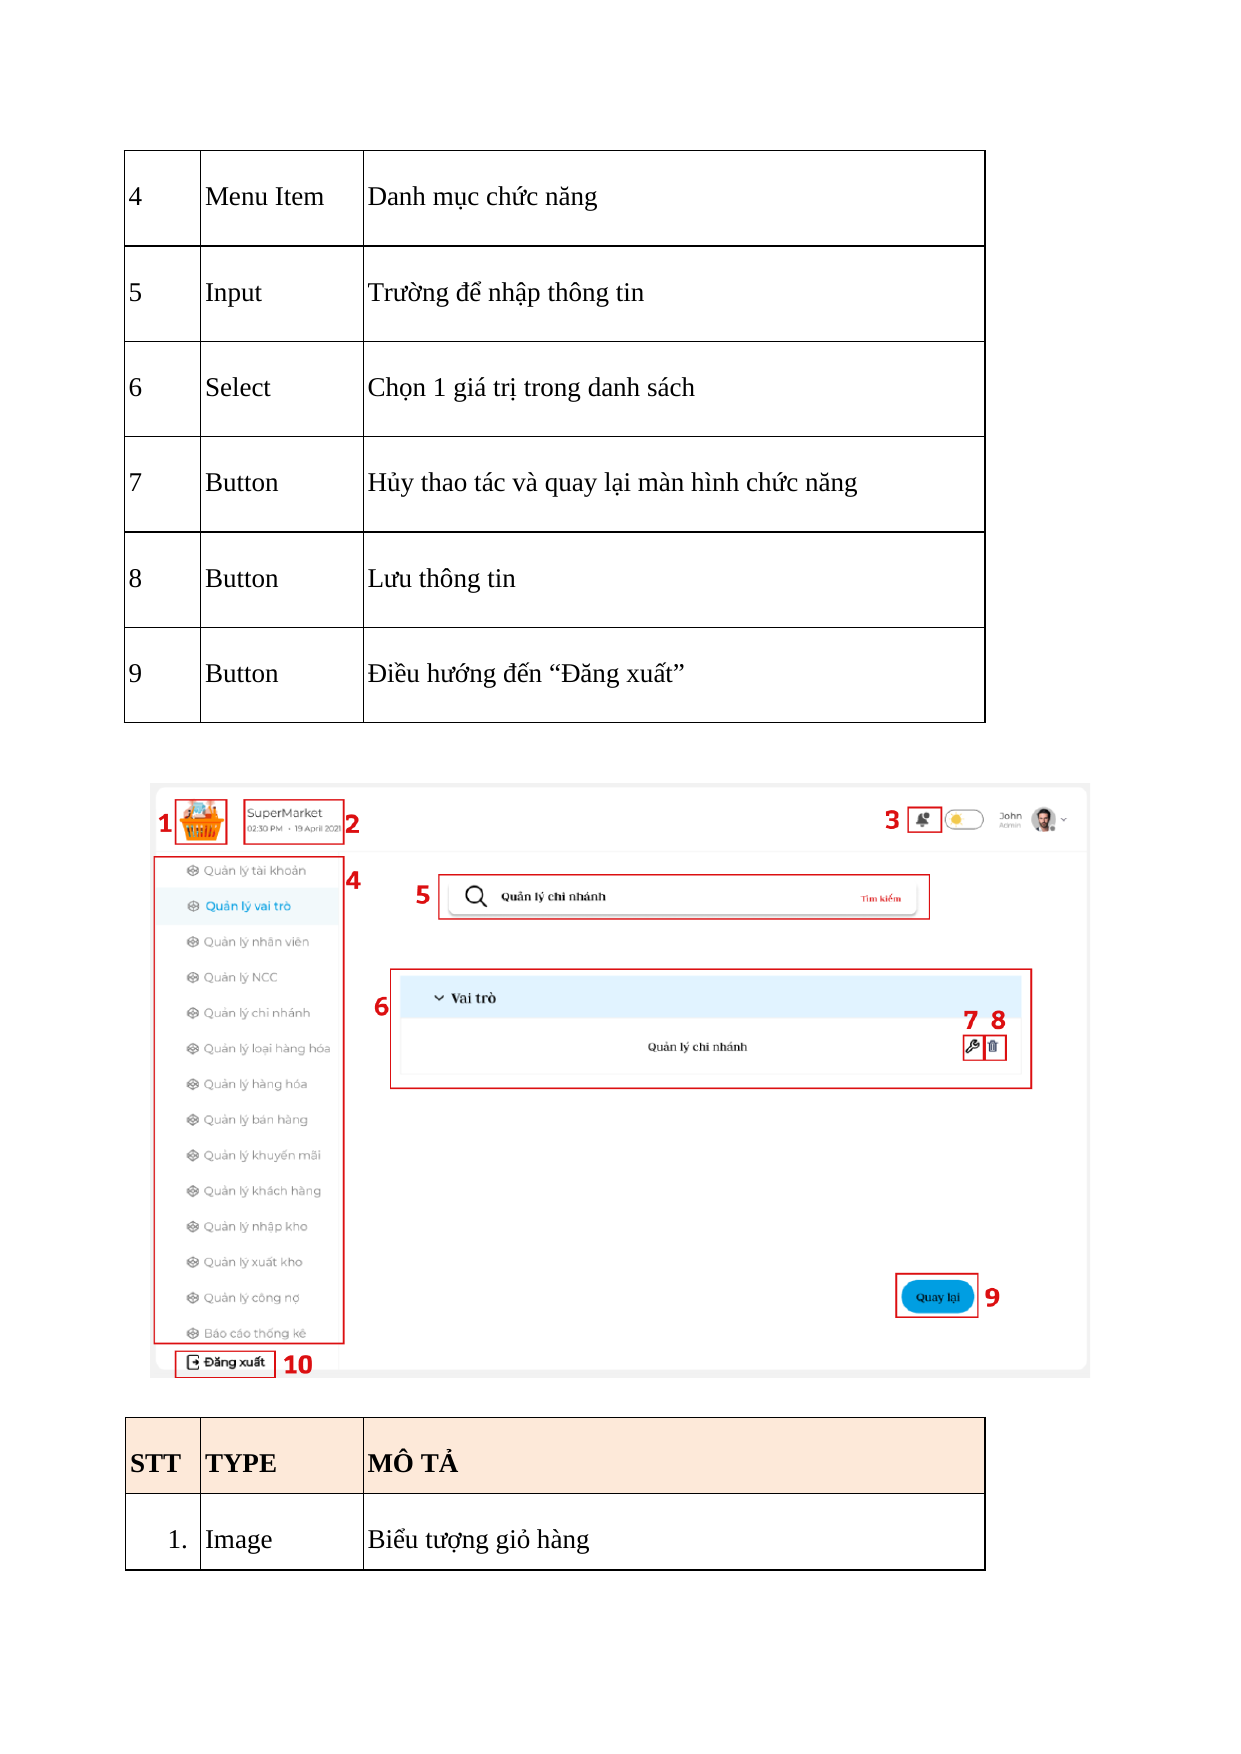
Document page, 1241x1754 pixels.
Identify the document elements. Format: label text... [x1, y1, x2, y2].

table_cell 8 [125, 533, 200, 627]
table_cell Biểu tượng giỏ hàng [364, 1494, 984, 1569]
table_cell Danh mục chức năng [364, 151, 984, 245]
table_cell Select [201, 342, 363, 436]
picture [150, 783, 1091, 1378]
table_cell 9 [125, 628, 200, 722]
table_cell Lưu thông tin [364, 533, 984, 627]
table_header TYPE [201, 1418, 363, 1493]
table_cell Hủy thao tác và quay lại màn hình chức năng [364, 437, 984, 531]
table_cell Button [201, 437, 363, 531]
table_cell Điều hướng đến “Đăng xuất” [364, 628, 984, 722]
table_cell Chọn 1 giá trị trong danh sách [364, 342, 984, 436]
table_cell Image [201, 1494, 363, 1569]
table_cell Input [201, 247, 363, 341]
table_header MÔ TẢ [364, 1418, 984, 1493]
table_header STT [126, 1418, 200, 1493]
table_cell [126, 1494, 200, 1569]
table_cell 5 [125, 247, 200, 341]
table_cell Trường để nhập thông tin [364, 247, 984, 341]
table_cell Button [201, 533, 363, 627]
table_cell 7 [125, 437, 200, 531]
table_cell 4 [125, 151, 200, 245]
table_cell Menu Item [201, 151, 363, 245]
table_cell Button [201, 628, 363, 722]
table_cell 6 [125, 342, 200, 436]
